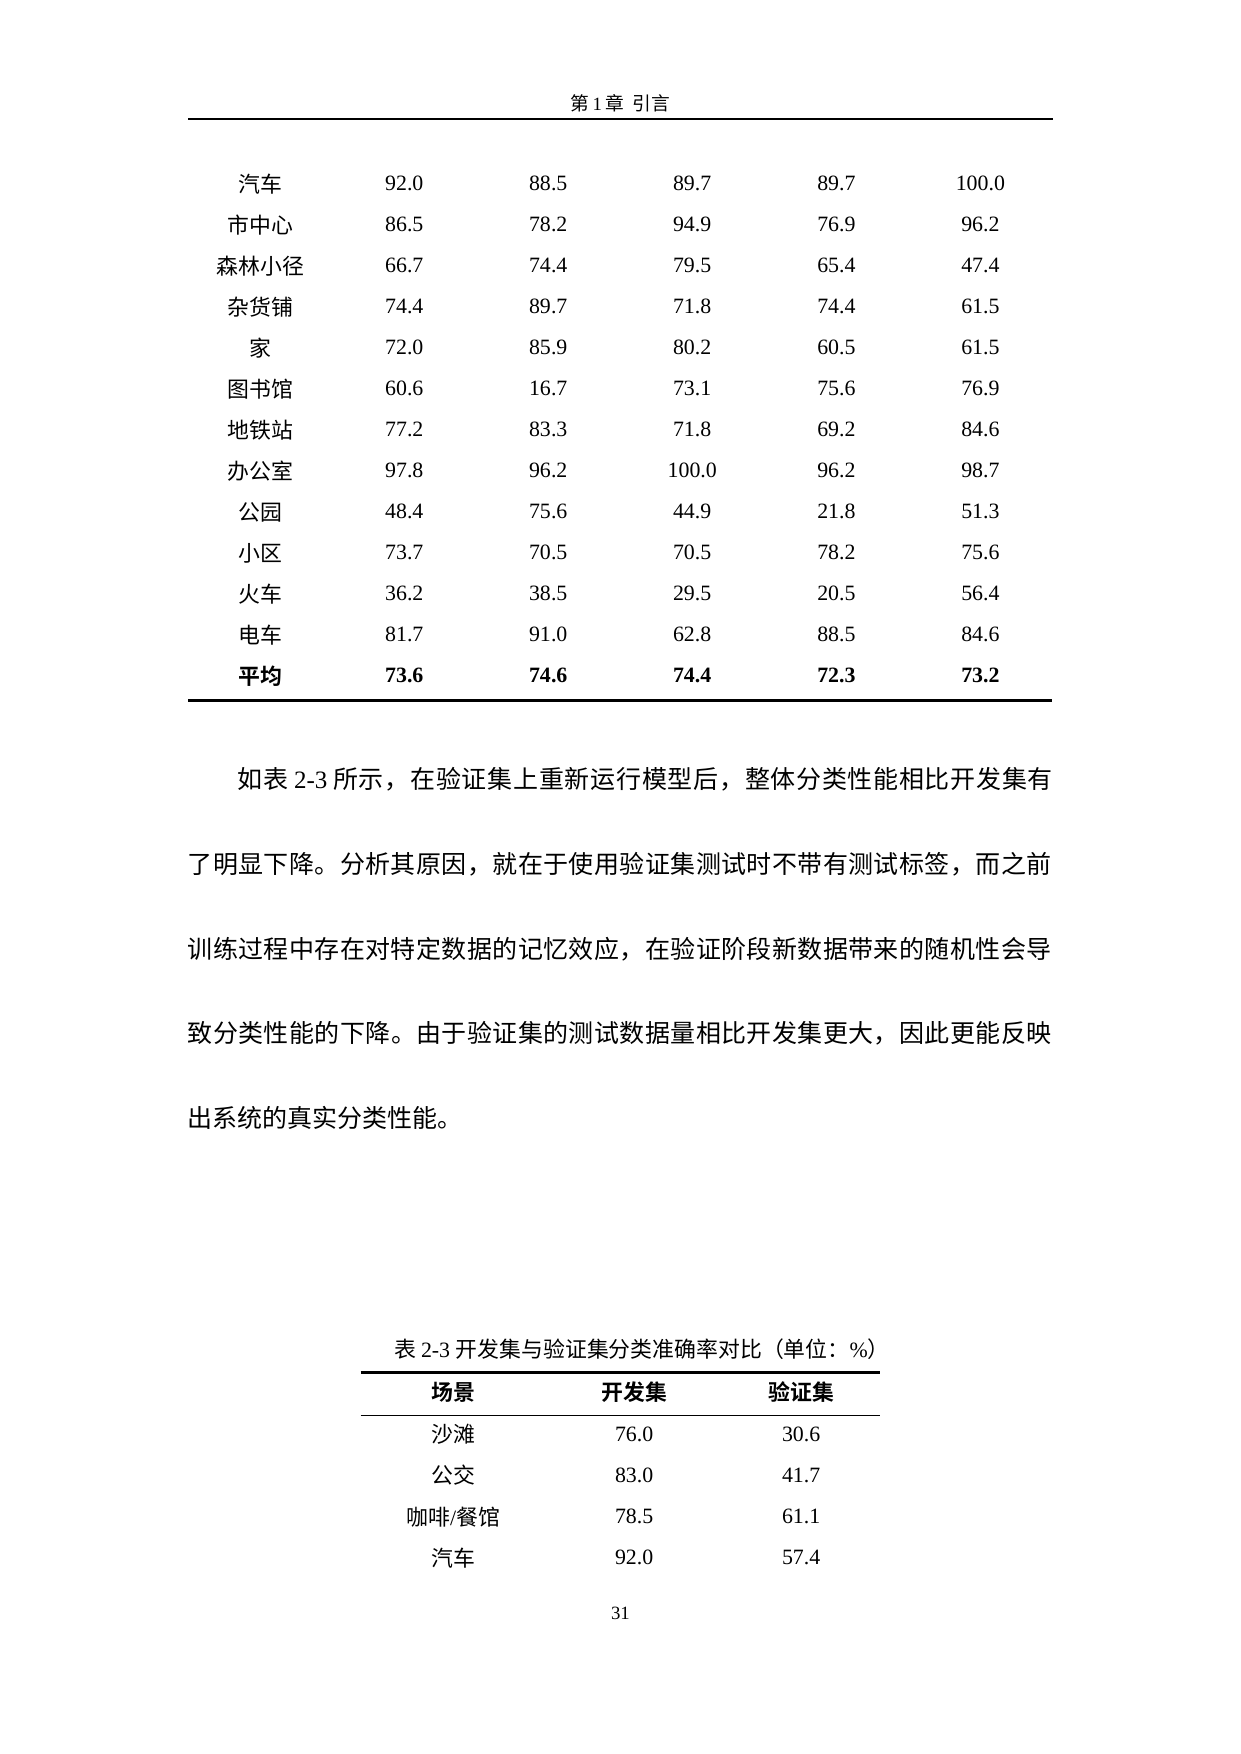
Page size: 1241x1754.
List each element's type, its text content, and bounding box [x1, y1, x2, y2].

table_cell 96.2 [908, 207, 1052, 248]
table_cell 72.3 [764, 658, 908, 699]
table_cell 78.2 [764, 535, 908, 576]
table_cell 97.8 [332, 453, 476, 494]
table_cell 98.7 [908, 453, 1052, 494]
table_cell 公园 [188, 494, 332, 535]
table_cell 44.9 [620, 494, 764, 535]
table_cell 80.2 [620, 330, 764, 371]
table_cell 79.5 [620, 248, 764, 289]
table_cell 74.4 [332, 289, 476, 330]
table_cell 73.6 [332, 658, 476, 699]
table_cell 70.5 [476, 535, 620, 576]
table_cell 73.1 [620, 371, 764, 412]
table_cell 57.4 [722, 1539, 880, 1580]
table_cell 76.9 [908, 371, 1052, 412]
subtitle 表2-3 开发集与验证集分类准确率对比（单位：%） [187, 1331, 1053, 1365]
table_cell 73.2 [908, 658, 1052, 699]
table_cell 100.0 [620, 453, 764, 494]
table_cell 78.5 [545, 1498, 722, 1539]
table_cell 69.2 [764, 412, 908, 453]
table_cell 61.5 [908, 289, 1052, 330]
table_cell 家 [188, 330, 332, 371]
table_header 开发集 [545, 1374, 722, 1415]
table_cell 市中心 [188, 207, 332, 248]
table_cell 29.5 [620, 576, 764, 617]
table_cell 83.3 [476, 412, 620, 453]
table_cell 杂货铺 [188, 289, 332, 330]
table_cell 91.0 [476, 617, 620, 658]
table_cell 96.2 [764, 453, 908, 494]
table_cell 71.8 [620, 289, 764, 330]
table_cell 74.4 [620, 658, 764, 699]
table_cell 81.7 [332, 617, 476, 658]
table_cell 电车 [188, 617, 332, 658]
table_cell 92.0 [332, 166, 476, 207]
table_cell 77.2 [332, 412, 476, 453]
table_header 场景 [361, 1374, 545, 1415]
table_cell 84.6 [908, 412, 1052, 453]
table_cell 73.7 [332, 535, 476, 576]
table_cell 36.2 [332, 576, 476, 617]
table_cell 16.7 [476, 371, 620, 412]
table_cell 85.9 [476, 330, 620, 371]
table_cell 火车 [188, 576, 332, 617]
table_cell 76.9 [764, 207, 908, 248]
table_cell 70.5 [620, 535, 764, 576]
table_cell 78.2 [476, 207, 620, 248]
table_cell 20.5 [764, 576, 908, 617]
table_cell 94.9 [620, 207, 764, 248]
table_cell 38.5 [476, 576, 620, 617]
table_cell 96.2 [476, 453, 620, 494]
table_cell 65.4 [764, 248, 908, 289]
table_cell 71.8 [620, 412, 764, 453]
table_cell 88.5 [476, 166, 620, 207]
table_cell 75.6 [908, 535, 1052, 576]
table_cell 沙滩 [361, 1416, 545, 1457]
table_cell 56.4 [908, 576, 1052, 617]
table_cell 88.5 [764, 617, 908, 658]
table_cell 100.0 [908, 166, 1052, 207]
table_cell 平均 [188, 658, 332, 699]
table_cell 61.5 [908, 330, 1052, 371]
table_cell 74.6 [476, 658, 620, 699]
table_cell 图书馆 [188, 371, 332, 412]
table_cell 72.0 [332, 330, 476, 371]
table_cell 小区 [188, 535, 332, 576]
table_cell 汽车 [361, 1539, 545, 1580]
table_cell 74.4 [764, 289, 908, 330]
text 如表2-3所示，在验证集上重新运行模型后，整体分类性能相比开发集有了明显下降。分析其原因，就在于使用验证集测试时不带有测试标签，而之前训练过程中存在对特定数据的记忆效应，在验证阶段新数据带来的随机性会导致分类性能的下降。由于验证集的测试数据量相比开发集更大，因此更能反映出系统的真实分类性能。 [187, 743, 1053, 1151]
table_cell 48.4 [332, 494, 476, 535]
table_cell 86.5 [332, 207, 476, 248]
table_cell 21.8 [764, 494, 908, 535]
table_cell 75.6 [764, 371, 908, 412]
table_cell 62.8 [620, 617, 764, 658]
table_cell 66.7 [332, 248, 476, 289]
table_cell 30.6 [722, 1416, 880, 1457]
table_cell 47.4 [908, 248, 1052, 289]
table_cell 89.7 [764, 166, 908, 207]
table_cell 92.0 [545, 1539, 722, 1580]
table_cell 汽车 [188, 166, 332, 207]
table_cell 地铁站 [188, 412, 332, 453]
table_cell 森林小径 [188, 248, 332, 289]
table_cell 76.0 [545, 1416, 722, 1457]
table_cell 89.7 [476, 289, 620, 330]
table_cell 公交 [361, 1457, 545, 1498]
table_cell 60.6 [332, 371, 476, 412]
table_cell 84.6 [908, 617, 1052, 658]
table_cell 74.4 [476, 248, 620, 289]
table_cell 89.7 [620, 166, 764, 207]
table_cell 51.3 [908, 494, 1052, 535]
table_header 验证集 [722, 1374, 880, 1415]
table_cell 41.7 [722, 1457, 880, 1498]
table_cell 咖啡/餐馆 [361, 1498, 545, 1539]
table_cell 83.0 [545, 1457, 722, 1498]
table_cell 60.5 [764, 330, 908, 371]
table_cell 办公室 [188, 453, 332, 494]
table_cell 61.1 [722, 1498, 880, 1539]
table_cell 75.6 [476, 494, 620, 535]
